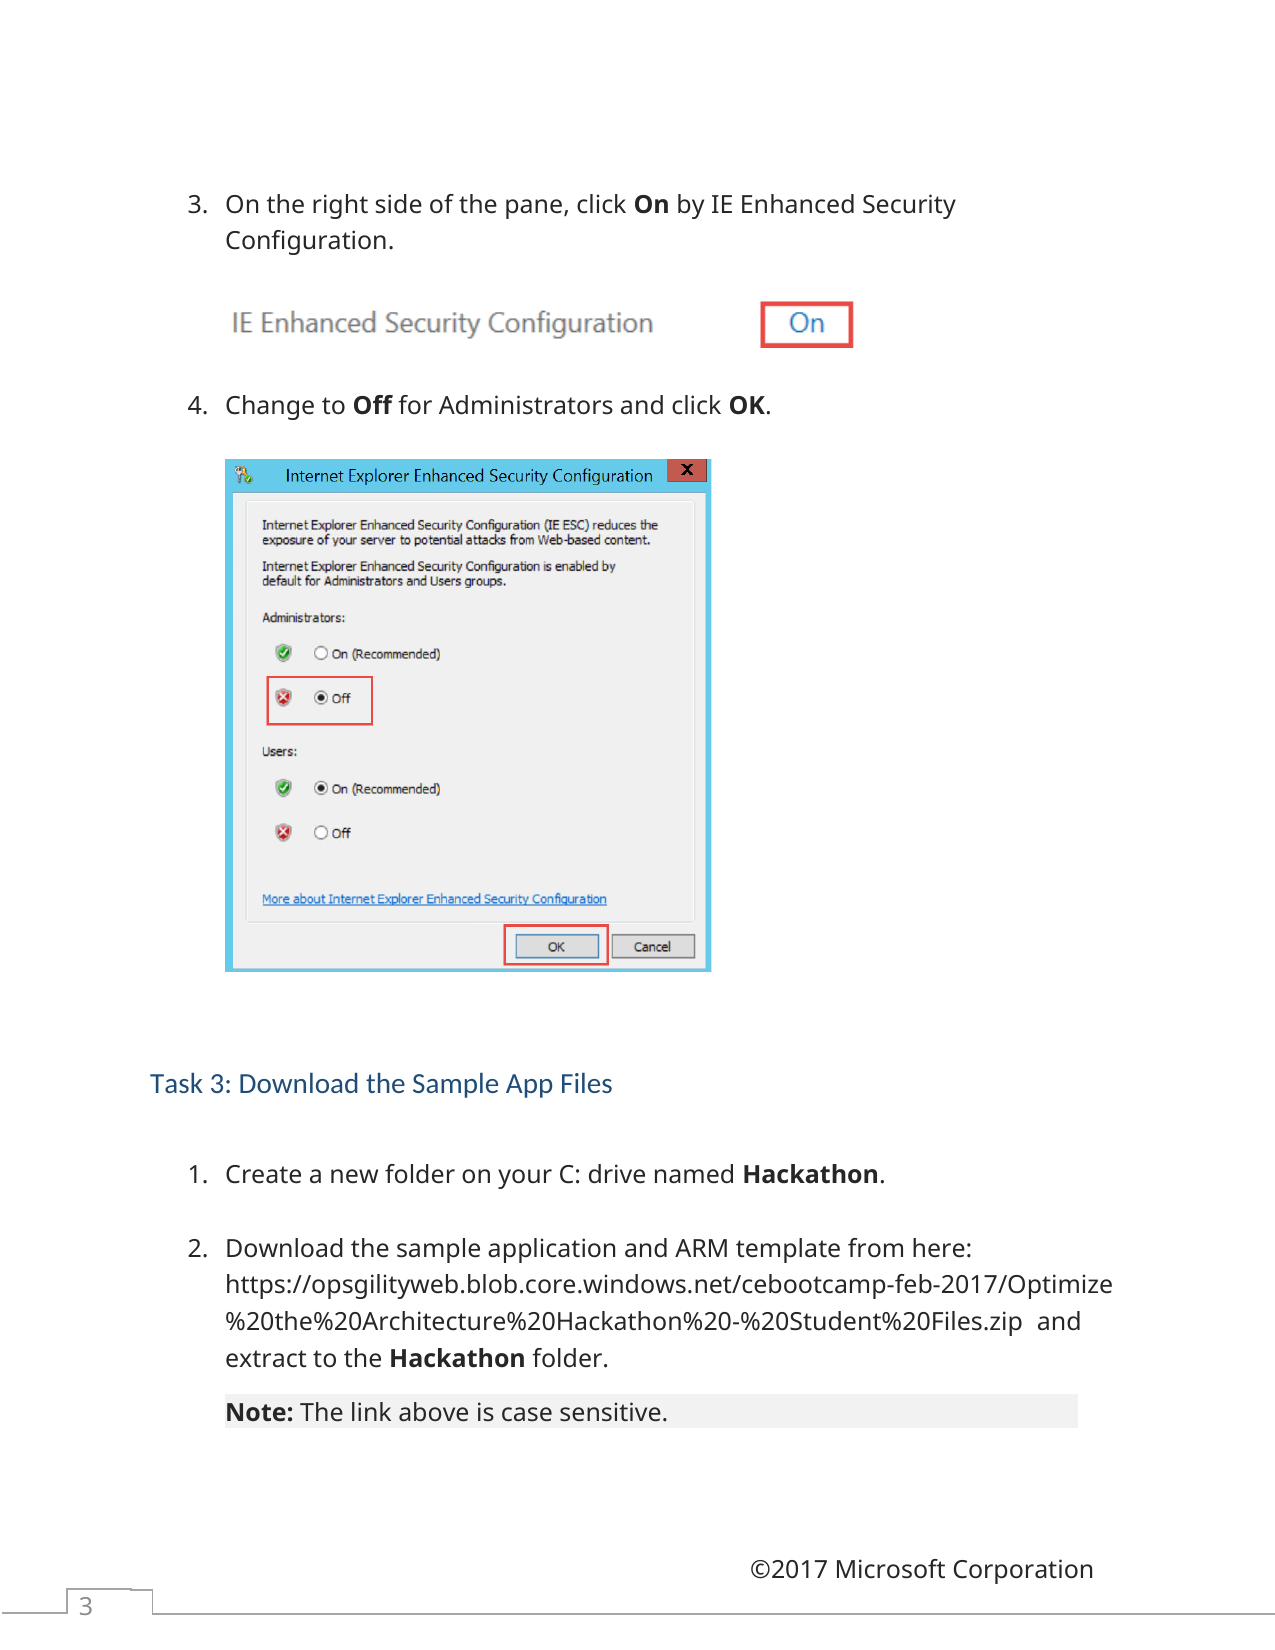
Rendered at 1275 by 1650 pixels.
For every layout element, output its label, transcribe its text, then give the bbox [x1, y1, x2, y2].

list Download the sample application and ARM template from here: https://opsgilityweb.blob.core.windows.net/cebootcamp-feb-2017/Optimize%20the%20Architecture%20Hackathon%20-%20Student%20Files.zip and extract to the Hackathon folder. [187, 1230, 1125, 1375]
subtitle Task 3: Download the Sample App Files [150, 1065, 1125, 1101]
list On the right side of the pane, click On by IE Enhanced Security Configuration. [187, 187, 1125, 293]
text Note: The link above is case sensitive. [225, 1394, 1078, 1428]
list Create a new folder on your C: drive named Hackathon. [187, 1157, 1125, 1191]
picture [225, 459, 712, 972]
picture [225, 295, 1031, 348]
list Change to Off for Administrators and click OK. [187, 387, 1125, 458]
